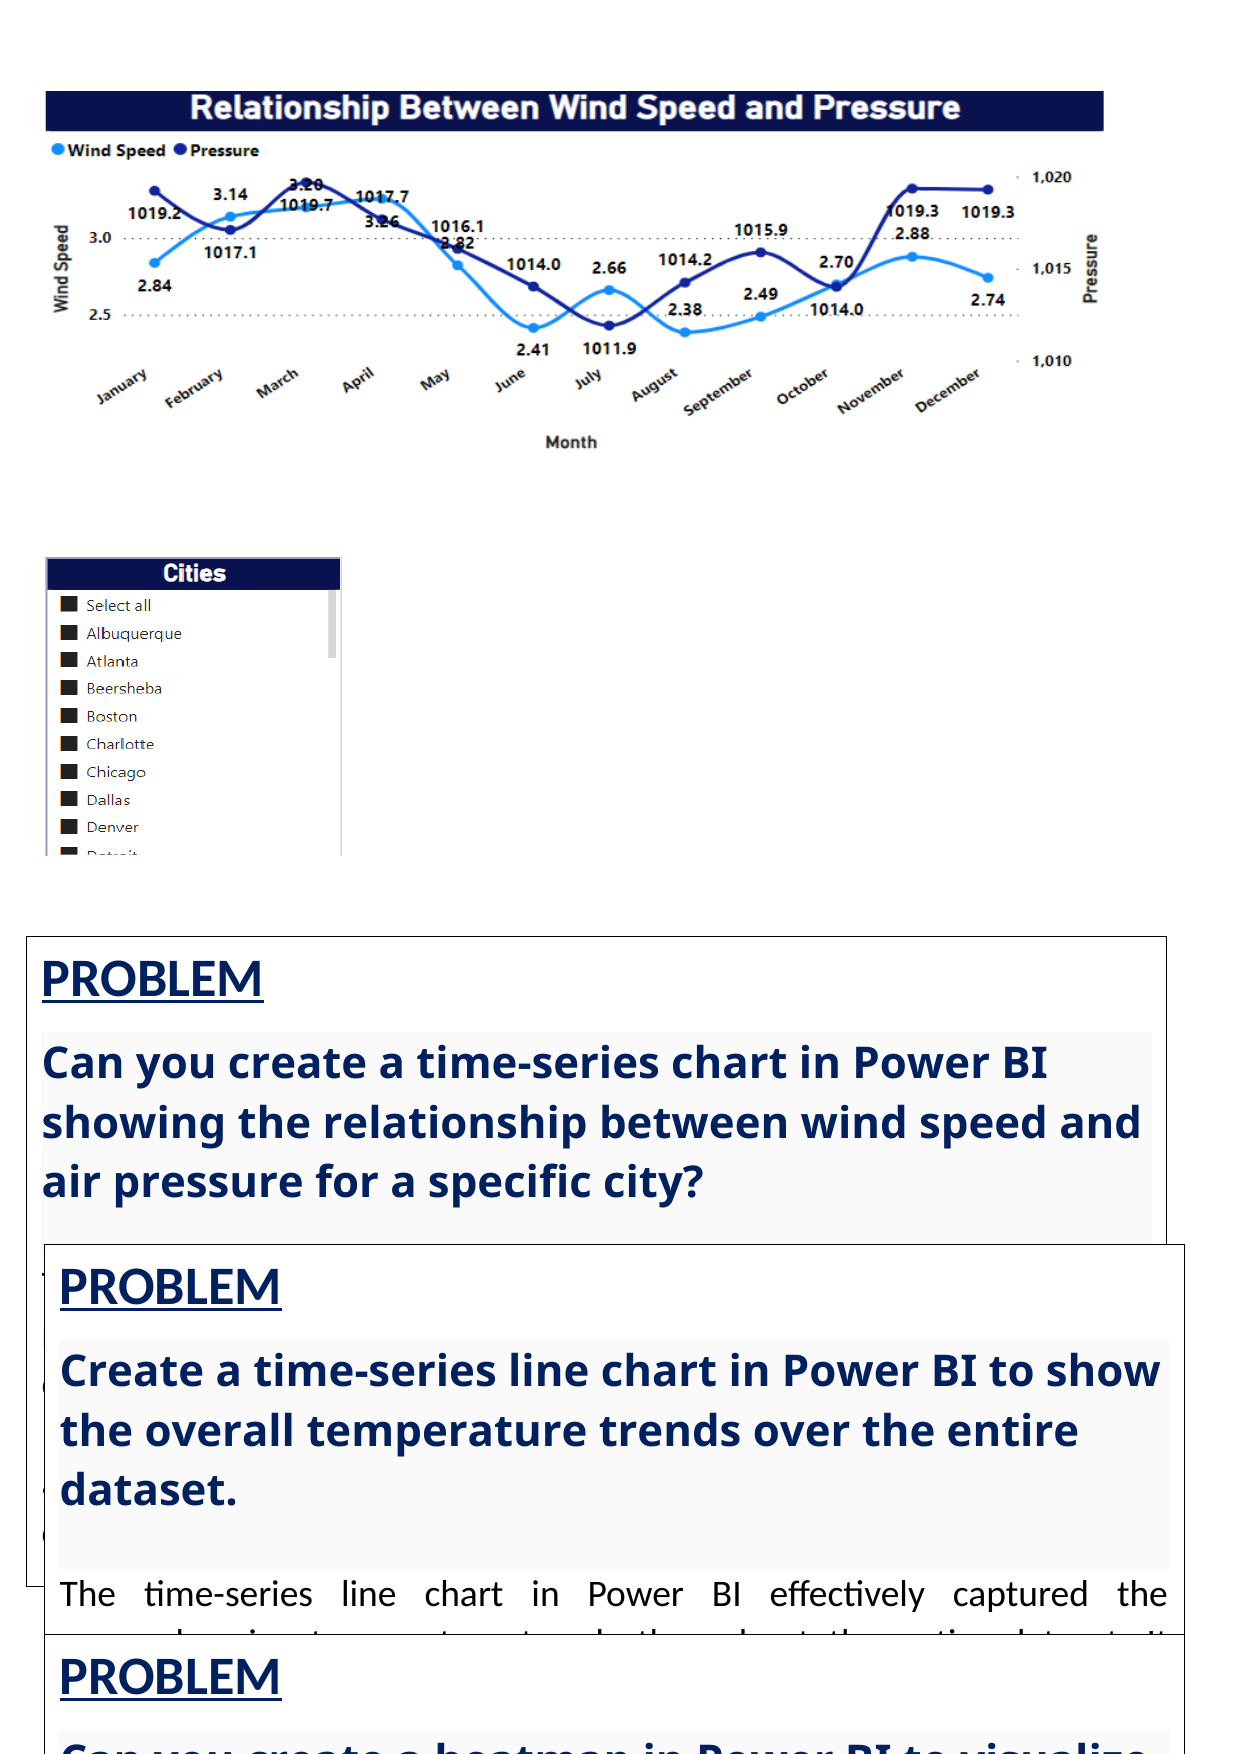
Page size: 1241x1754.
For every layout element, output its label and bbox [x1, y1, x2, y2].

picture [44, 557, 341, 854]
picture [44, 91, 1104, 451]
